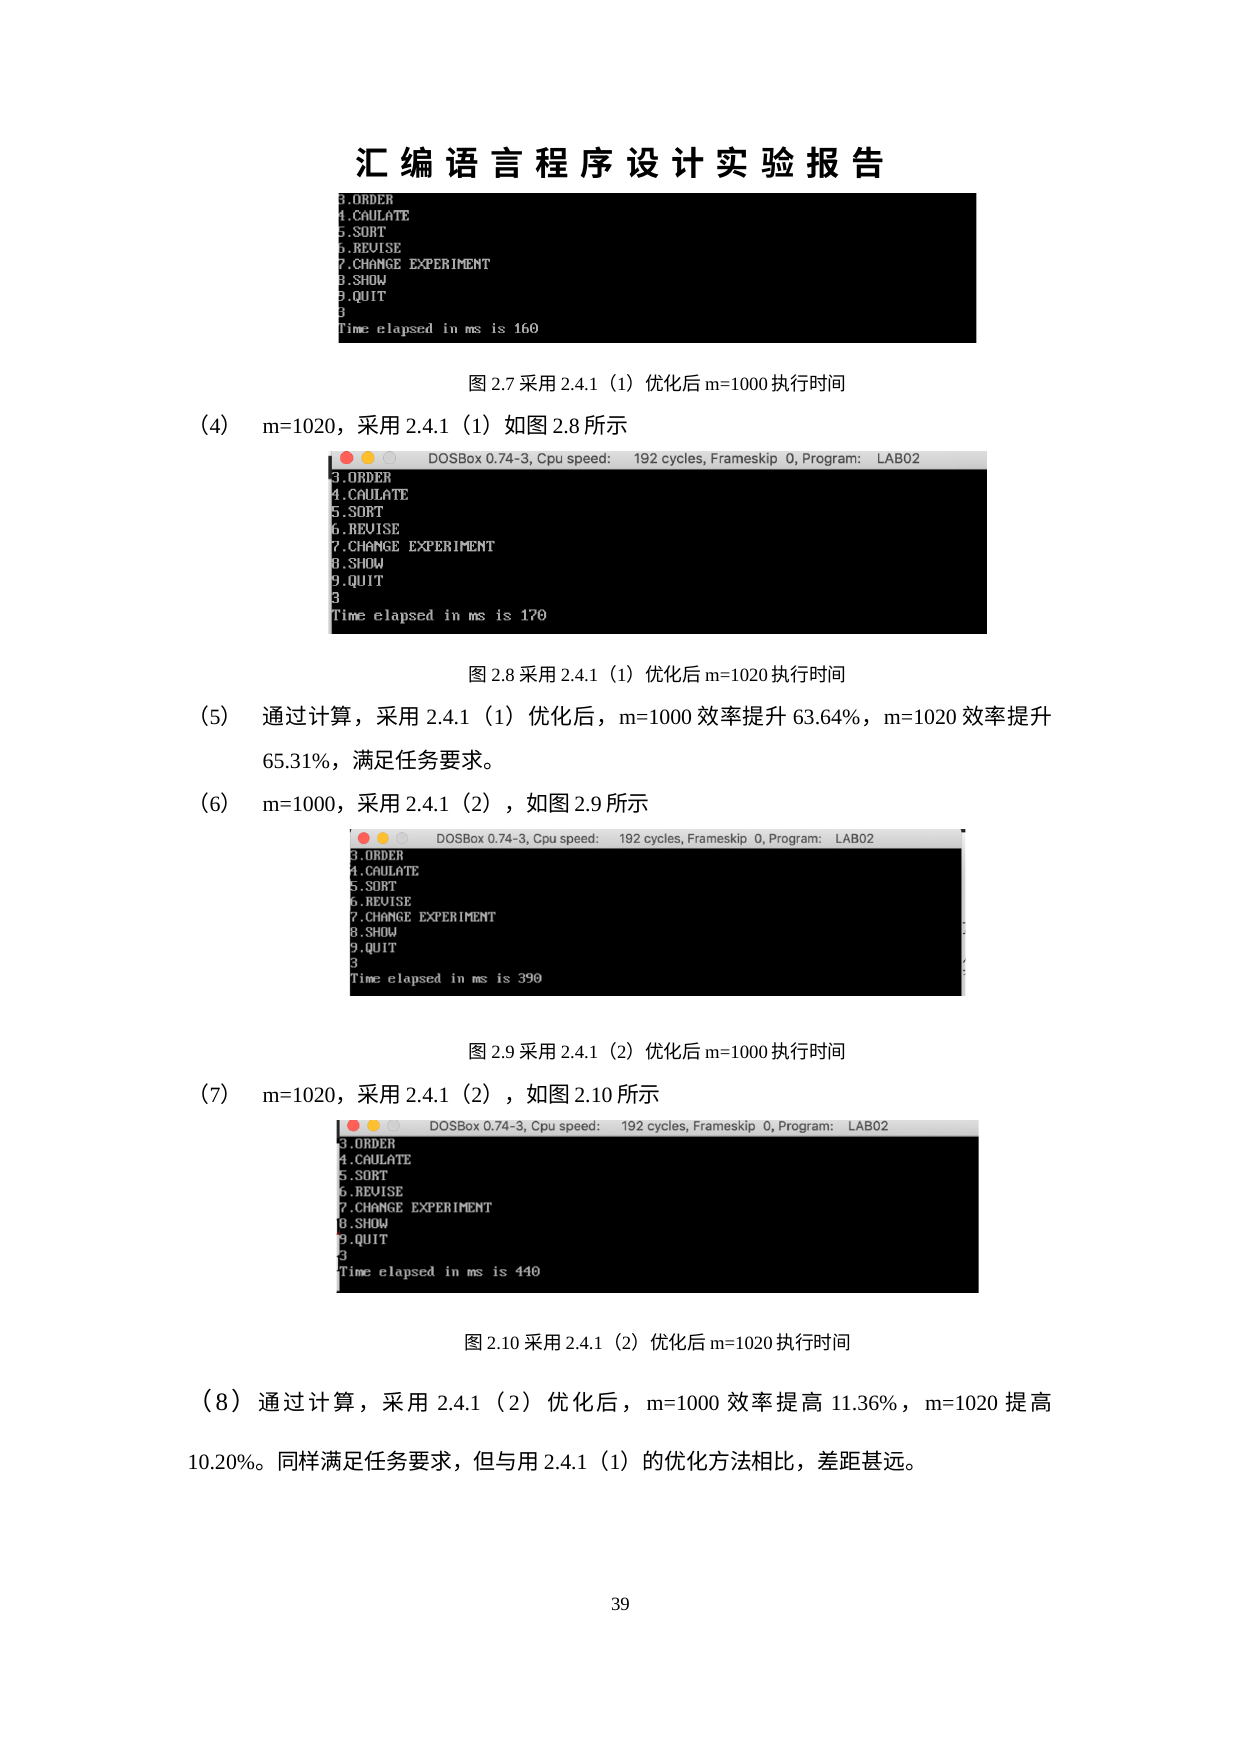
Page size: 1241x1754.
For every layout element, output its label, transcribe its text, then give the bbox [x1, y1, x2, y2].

list m=1020，采用2.4.1（2），如图2.10所示 [187, 1077, 1053, 1109]
picture [338, 193, 977, 343]
picture [328, 451, 987, 634]
picture [336, 1120, 979, 1293]
text （8）通过计算，采用2.4.1（2）优化后，m=1000效率提高11.36%，m=1020提高10.20%。同样满足任务要求，但与用2.4.1（1）的优化方法相比，差距甚远。 [187, 1367, 1053, 1476]
picture [349, 829, 966, 996]
list m=1000，采用2.4.1（2），如图2.9所示 [187, 786, 1053, 818]
list 图2.9 采用2.4.1（2）优化后m=1000执行时间 [262, 1034, 1053, 1067]
list m=1020，采用2.4.1（1）如图2.8所示 [187, 408, 1053, 441]
list 图2.7 采用2.4.1（1）优化后m=1000执行时间 [262, 366, 1053, 399]
list 图2.8 采用2.4.1（1）优化后m=1020执行时间 [262, 657, 1053, 689]
list 图2.10 采用2.4.1（2）优化后m=1020执行时间 [262, 1325, 1053, 1358]
list 通过计算，采用2.4.1（1）优化后，m=1000效率提升63.64%，m=1020效率提升65.31%，满足任务要求。 [187, 699, 1053, 775]
